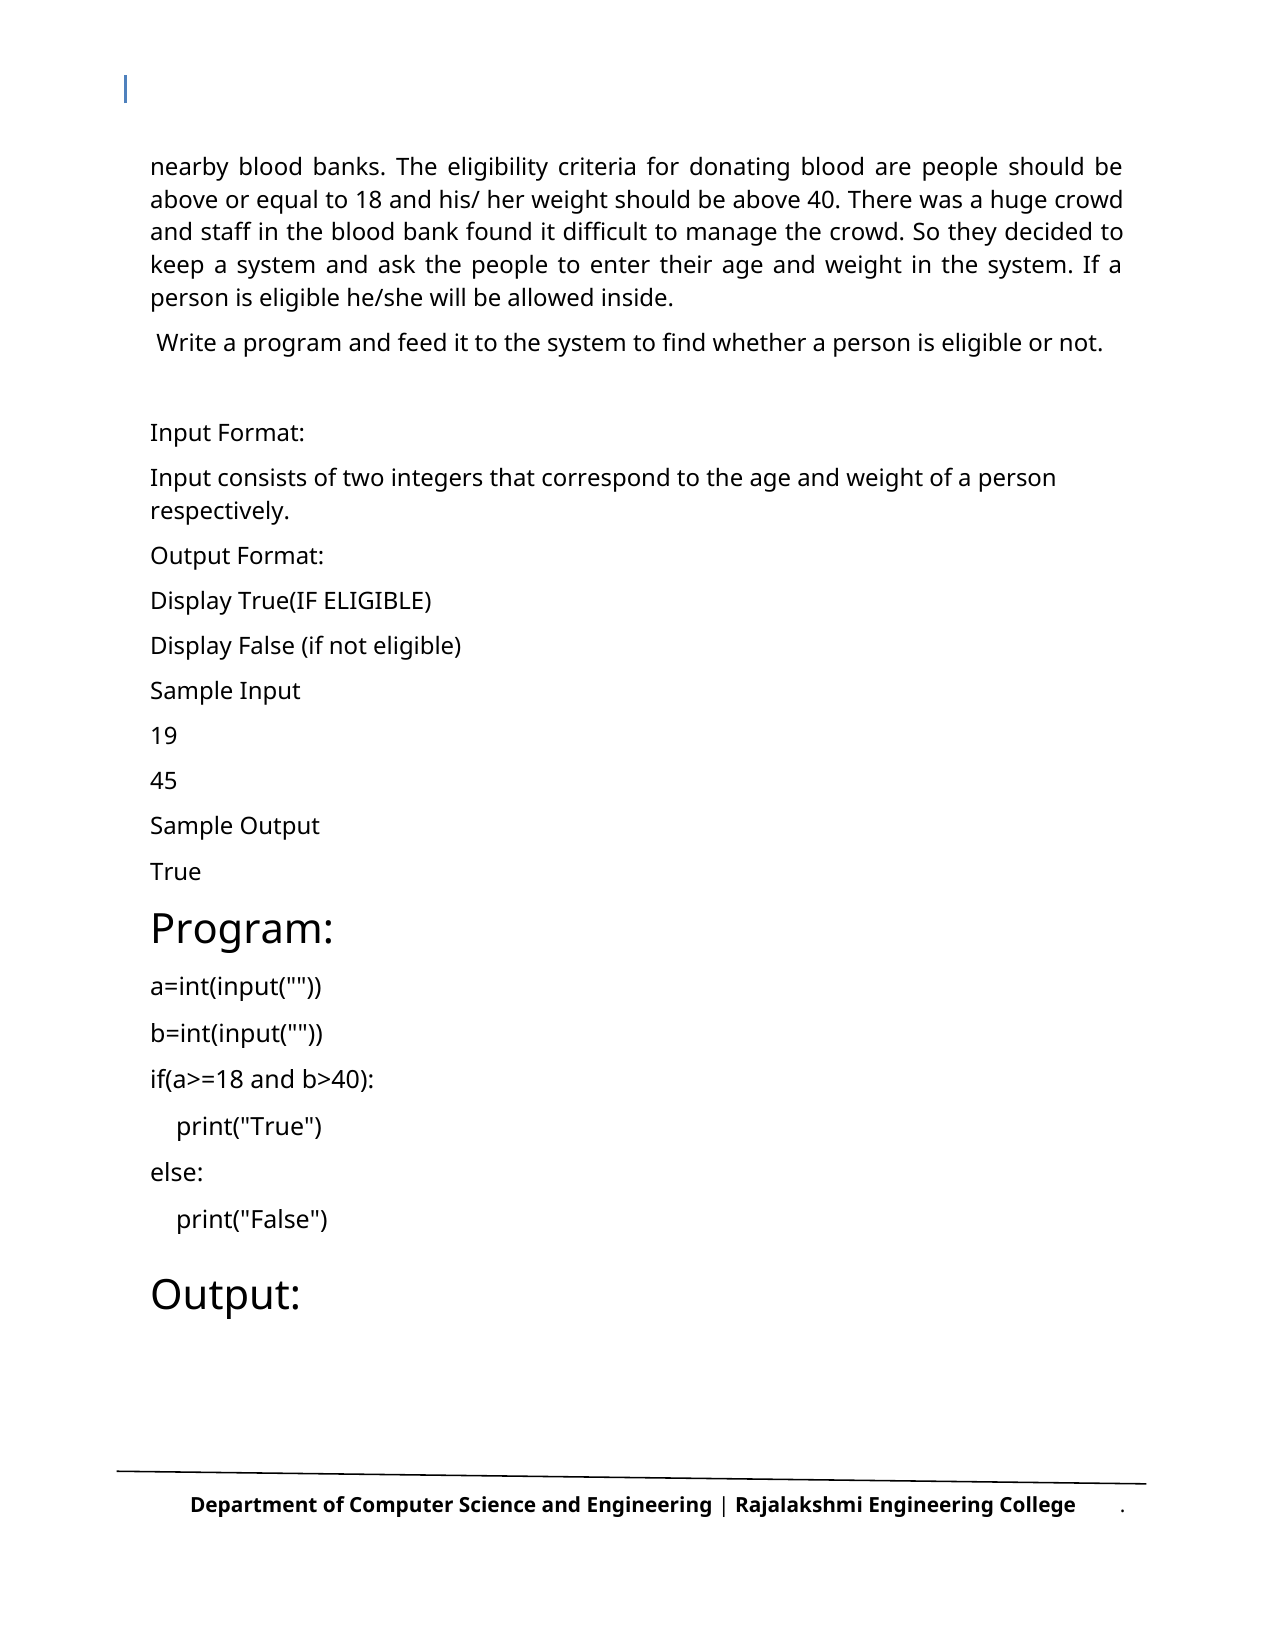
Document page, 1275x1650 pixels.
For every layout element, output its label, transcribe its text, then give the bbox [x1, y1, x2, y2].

text print("True") [150, 1108, 1125, 1142]
text Input consists of two integers that correspond to the age and weight of a person respectively. [150, 461, 1125, 526]
text Display True(IF ELIGIBLE) [150, 584, 1125, 616]
text b=int(input("")) [150, 1015, 1125, 1049]
text a=int(input("")) [150, 969, 1125, 1003]
text Input Format: [150, 416, 1125, 448]
text print("False") [150, 1201, 1125, 1236]
text Program: [150, 899, 1125, 956]
text Output: [150, 1265, 1125, 1321]
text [150, 150, 1125, 313]
text Output Format: [150, 538, 1125, 571]
text Write a program and feed it to the system to find whether a person is eligible or not. [150, 326, 1125, 358]
text True [150, 854, 1125, 887]
text 45 [150, 764, 1125, 797]
text 19 [150, 719, 1125, 752]
text else: [150, 1155, 1125, 1189]
text if(a>=18 and b>40): [150, 1062, 1125, 1096]
text Sample Input [150, 674, 1125, 706]
text Sample Output [150, 809, 1125, 842]
text Display False (if not eligible) [150, 629, 1125, 661]
